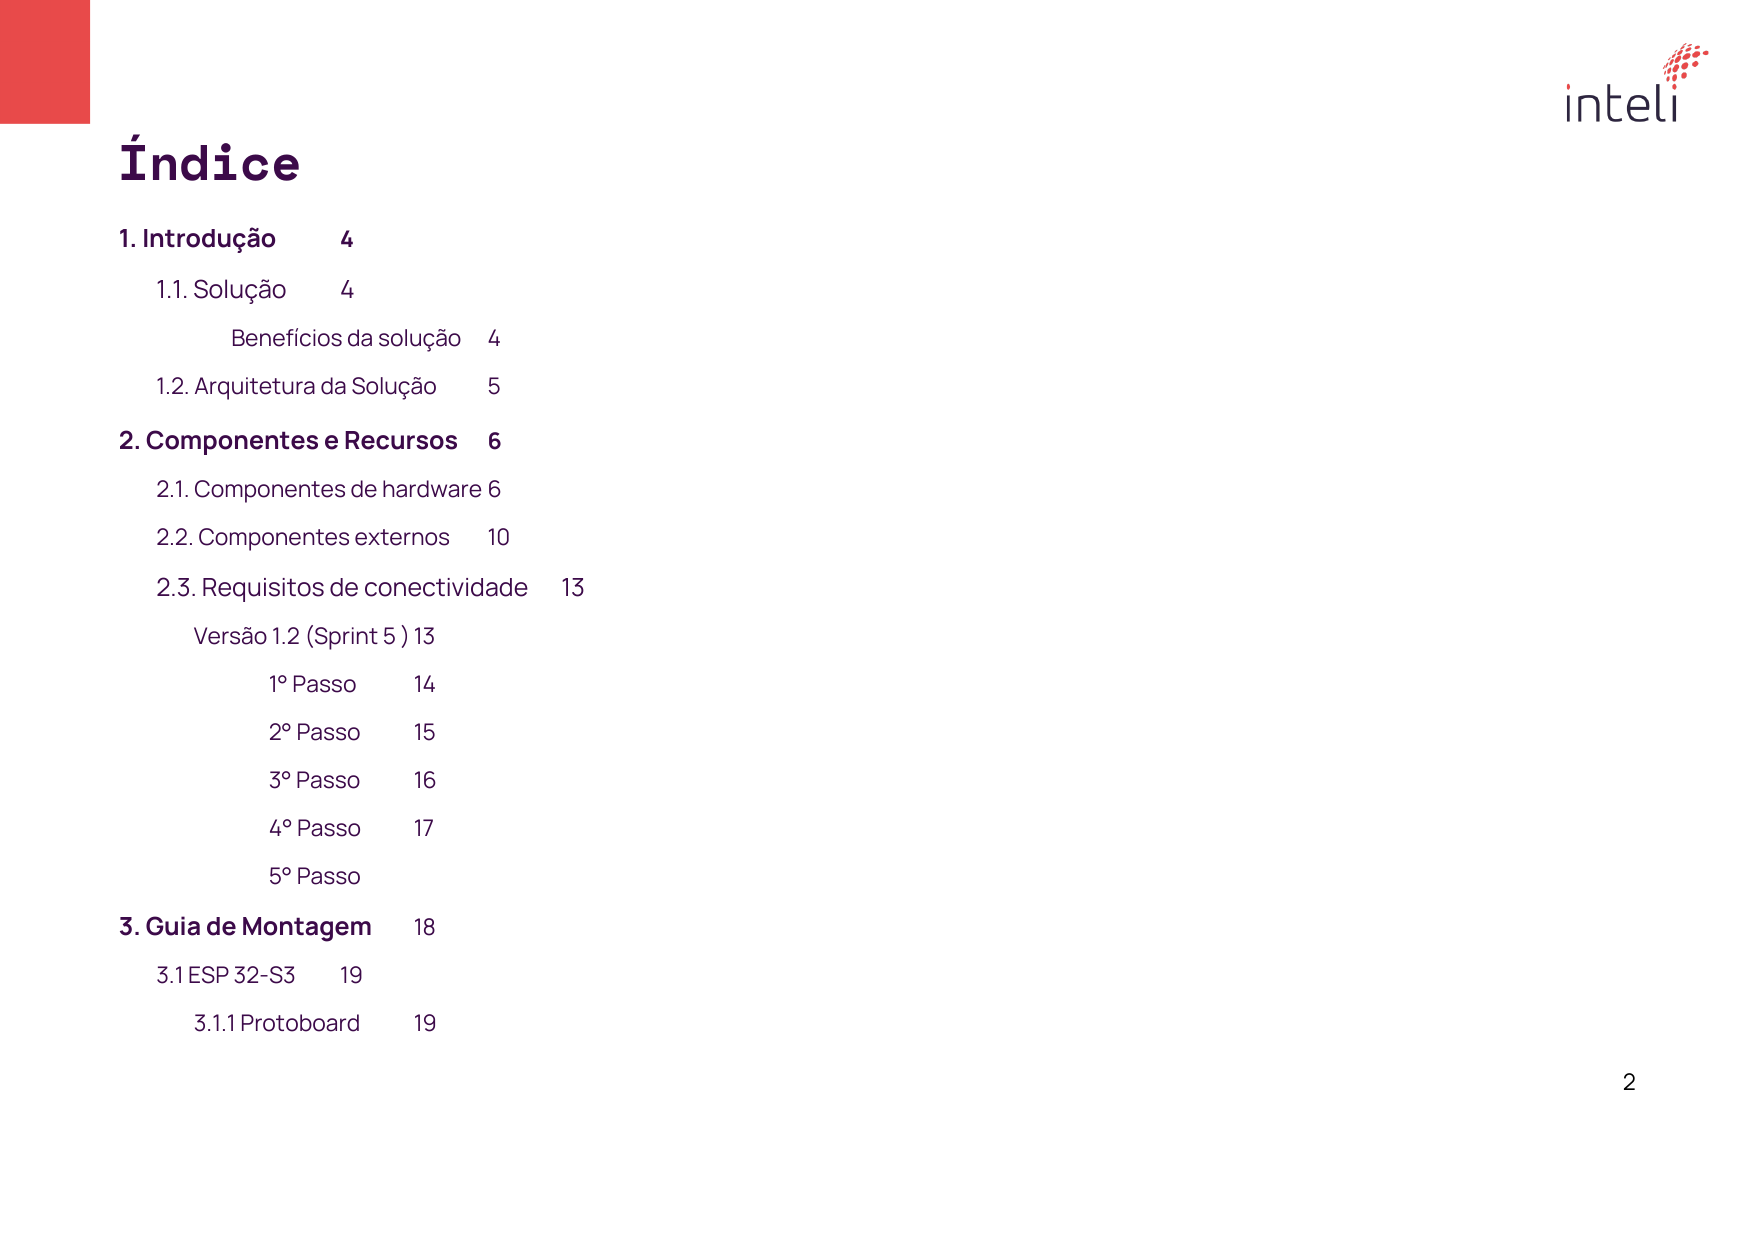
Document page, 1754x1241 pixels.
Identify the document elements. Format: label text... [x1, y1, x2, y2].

text Índice [118, 124, 1636, 198]
picture [1566, 43, 1709, 122]
picture [0, 0, 91, 124]
